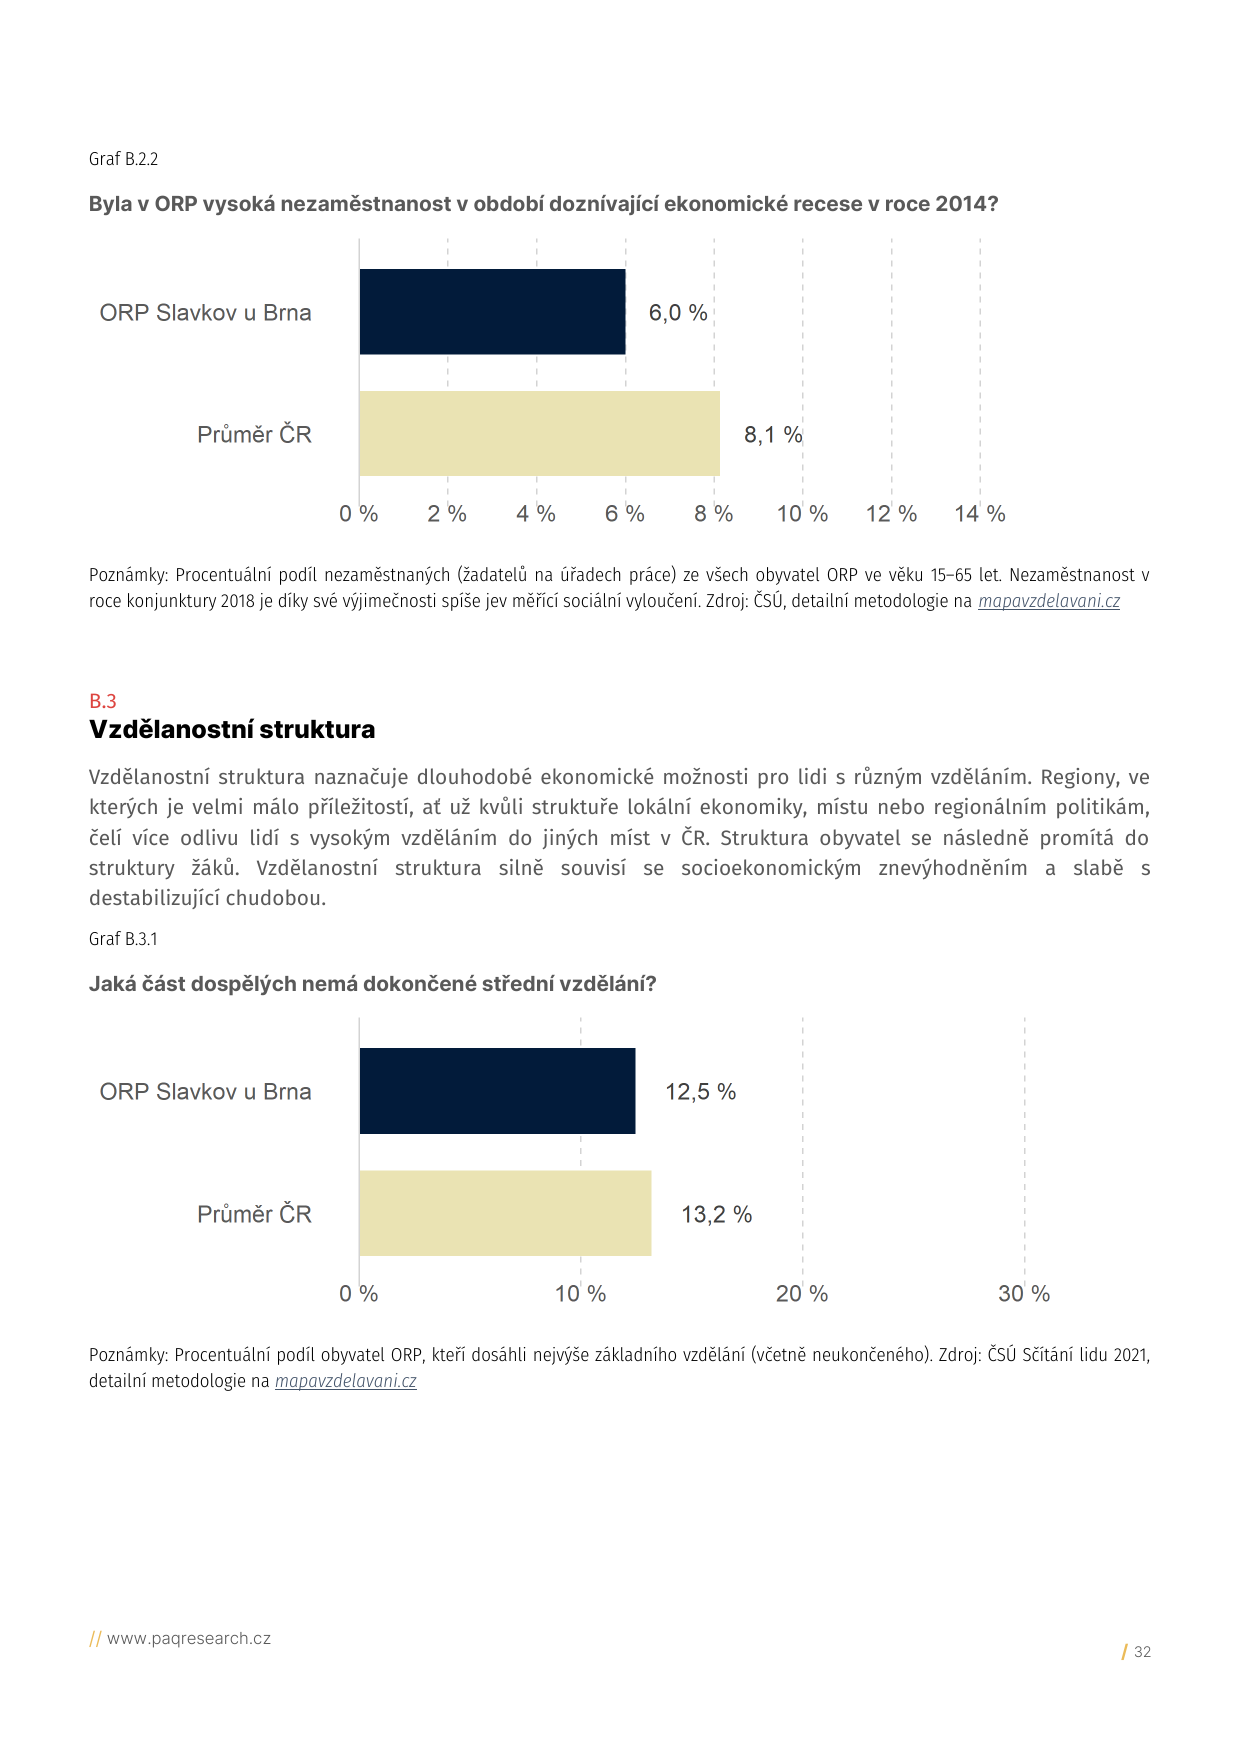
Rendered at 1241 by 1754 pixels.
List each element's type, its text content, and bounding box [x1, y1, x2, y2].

text Graf B.2.2 [89, 148, 1152, 170]
subtitle Vzdělanostní struktura [89, 714, 1152, 744]
text Poznámky: Procentuální podíl obyvatel ORP, kteří dosáhli nejvýše základního vzdělání (včetně neukončeného). Zdroj: ČSÚ Sčítání lidu 2021, detailní metodologie na mapavzdelavani.cz [89, 1344, 1152, 1392]
picture [88, 996, 1139, 1328]
text Byla v ORP vysoká nezaměstnanost v období doznívající ekonomické recese v roce 2014? [89, 186, 1152, 216]
text Vzdělanostní struktura naznačuje dlouhodobé ekonomické možnosti pro lidi s různým vzděláním. Regiony, ve kterých je velmi málo příležitostí, ať už kvůli struktuře lokální ekonomiky, místu nebo regionálním politikám, čelí více odlivu lidí s vysokým vzděláním do jiných míst v ČR. Struktura obyvatel se následně promítá do struktury žáků. Vzdělanostní struktura silně souvisí se socioekonomickým znevýhodněním a slabě s destabilizující chudobou. [89, 760, 1152, 911]
picture [88, 216, 1139, 548]
text Poznámky: Procentuální podíl nezaměstnaných (žadatelů na úřadech práce) ze všech obyvatel ORP ve věku 15–65 let. Nezaměstnanost v roce konjunktury 2018 je díky své výjimečnosti spíše jev měřící sociální vyloučení. Zdroj: ČSÚ, detailní metodologie na mapavzdelavani.cz [89, 564, 1152, 613]
text B.3 [89, 684, 1152, 714]
text Jaká část dospělých nemá dokončené střední vzdělání? [89, 966, 1152, 996]
text Graf B.3.1 [89, 927, 1152, 950]
